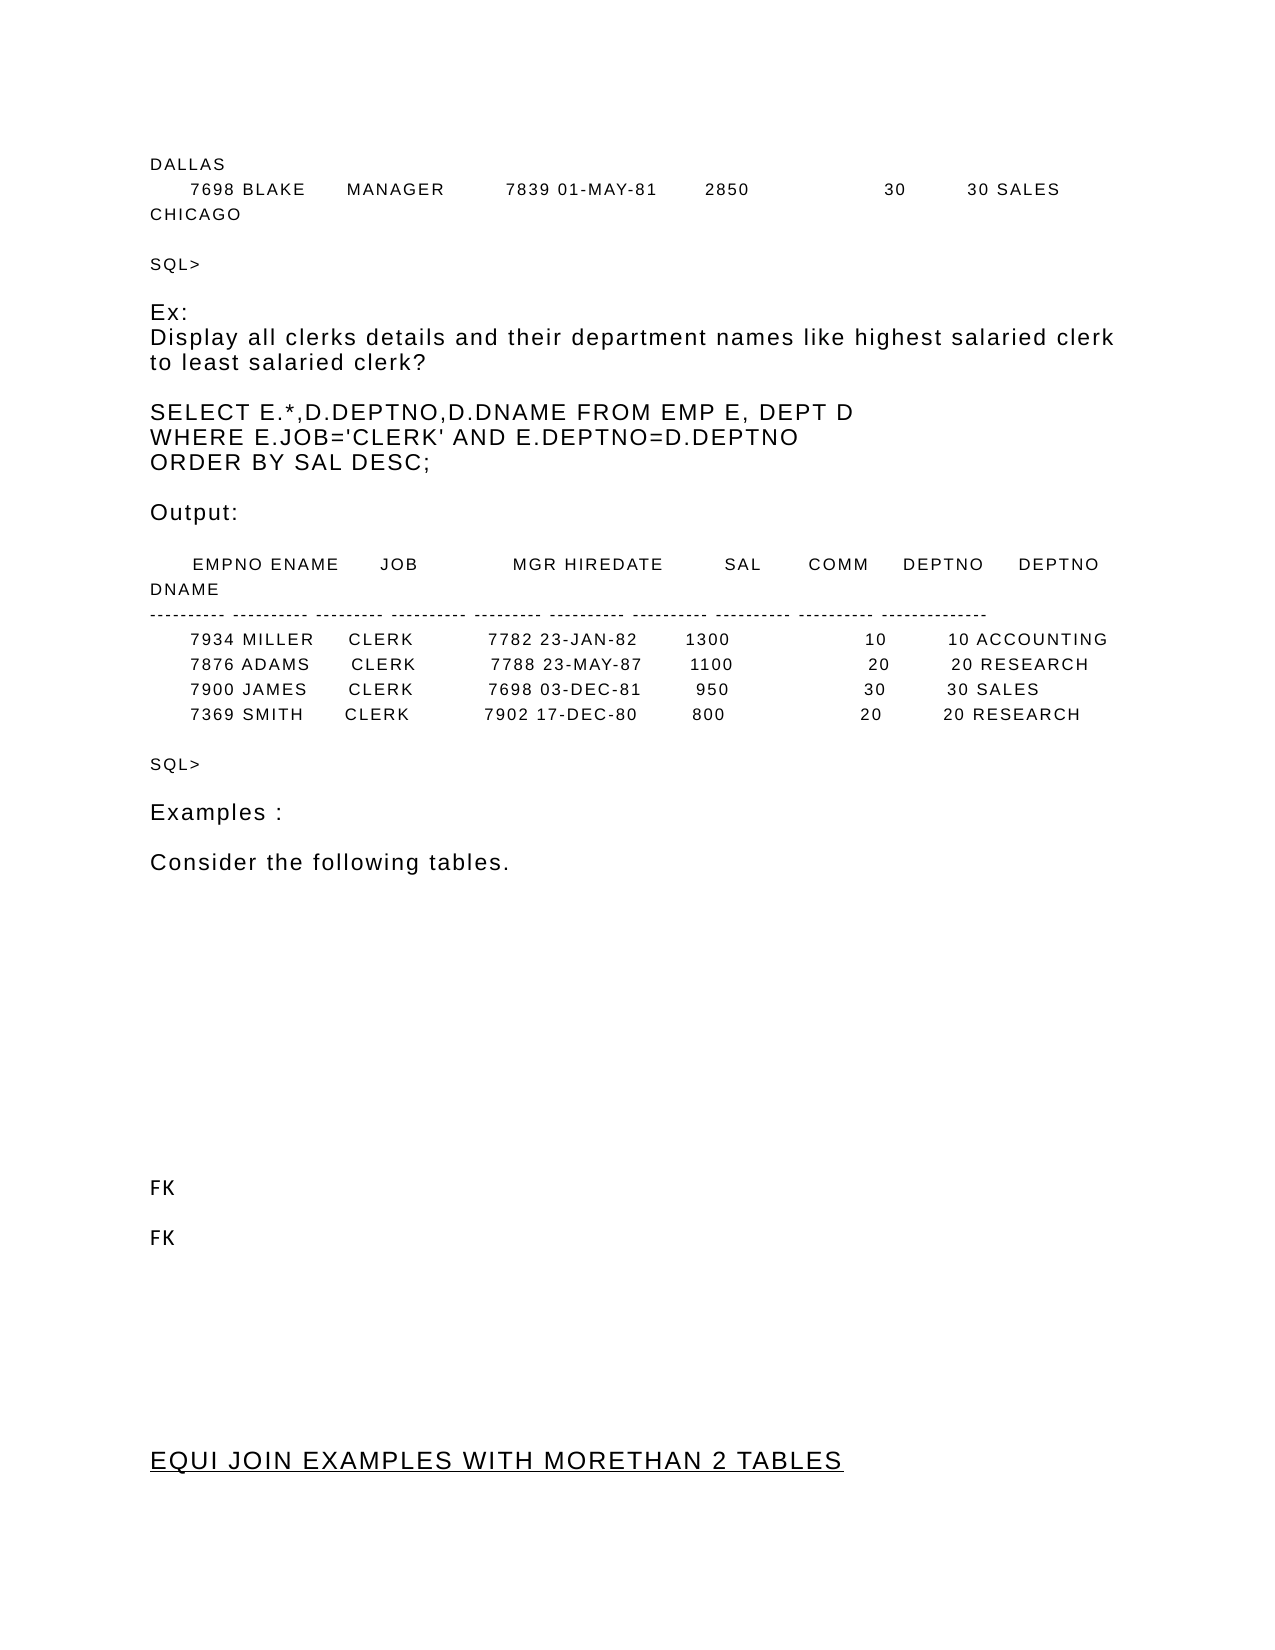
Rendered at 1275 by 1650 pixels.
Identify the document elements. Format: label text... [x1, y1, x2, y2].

text Consider the following tables. [150, 850, 1125, 875]
text SQL> [150, 250, 1125, 275]
text WHERE E.JOB='CLERK' AND E.DEPTNO=D.DEPTNO [150, 425, 1125, 450]
text 7876 ADAMS CLERK 7788 23-MAY-87 1100 20 20 RESEARCH [150, 650, 1125, 675]
text Output: [150, 500, 1125, 525]
text ORDER BY SAL DESC; [150, 450, 1125, 475]
text 7900 JAMES CLERK 7698 03-DEC-81 950 30 30 SALES [150, 675, 1125, 700]
text EMPNO ENAME JOB MGR HIREDATE SAL COMM DEPTNO DEPTNO DNAME [150, 550, 1125, 600]
text EQUI JOIN EXAMPLES WITH MORETHAN 2 TABLES [150, 1449, 1125, 1474]
text SELECT E.*,D.DEPTNO,D.DNAME FROM EMP E, DEPT D [150, 400, 1125, 425]
text ---------- ---------- --------- ---------- --------- ---------- ---------- ---------- ---------- -------------- [150, 600, 1125, 625]
text Examples : [150, 800, 1125, 825]
text FK [150, 1175, 1125, 1200]
text SQL> [150, 750, 1125, 775]
text Display all clerks details and their department names like highest salaried clerk to least salaried clerk? [150, 325, 1125, 375]
text Ex: [150, 300, 1125, 325]
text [150, 150, 1125, 175]
text 7698 BLAKE MANAGER 7839 01-MAY-81 2850 30 30 SALES CHICAGO [150, 175, 1125, 225]
text FK [150, 1225, 1125, 1250]
text 7934 MILLER CLERK 7782 23-JAN-82 1300 10 10 ACCOUNTING [150, 625, 1125, 650]
text 7369 SMITH CLERK 7902 17-DEC-80 800 20 20 RESEARCH [150, 700, 1125, 725]
